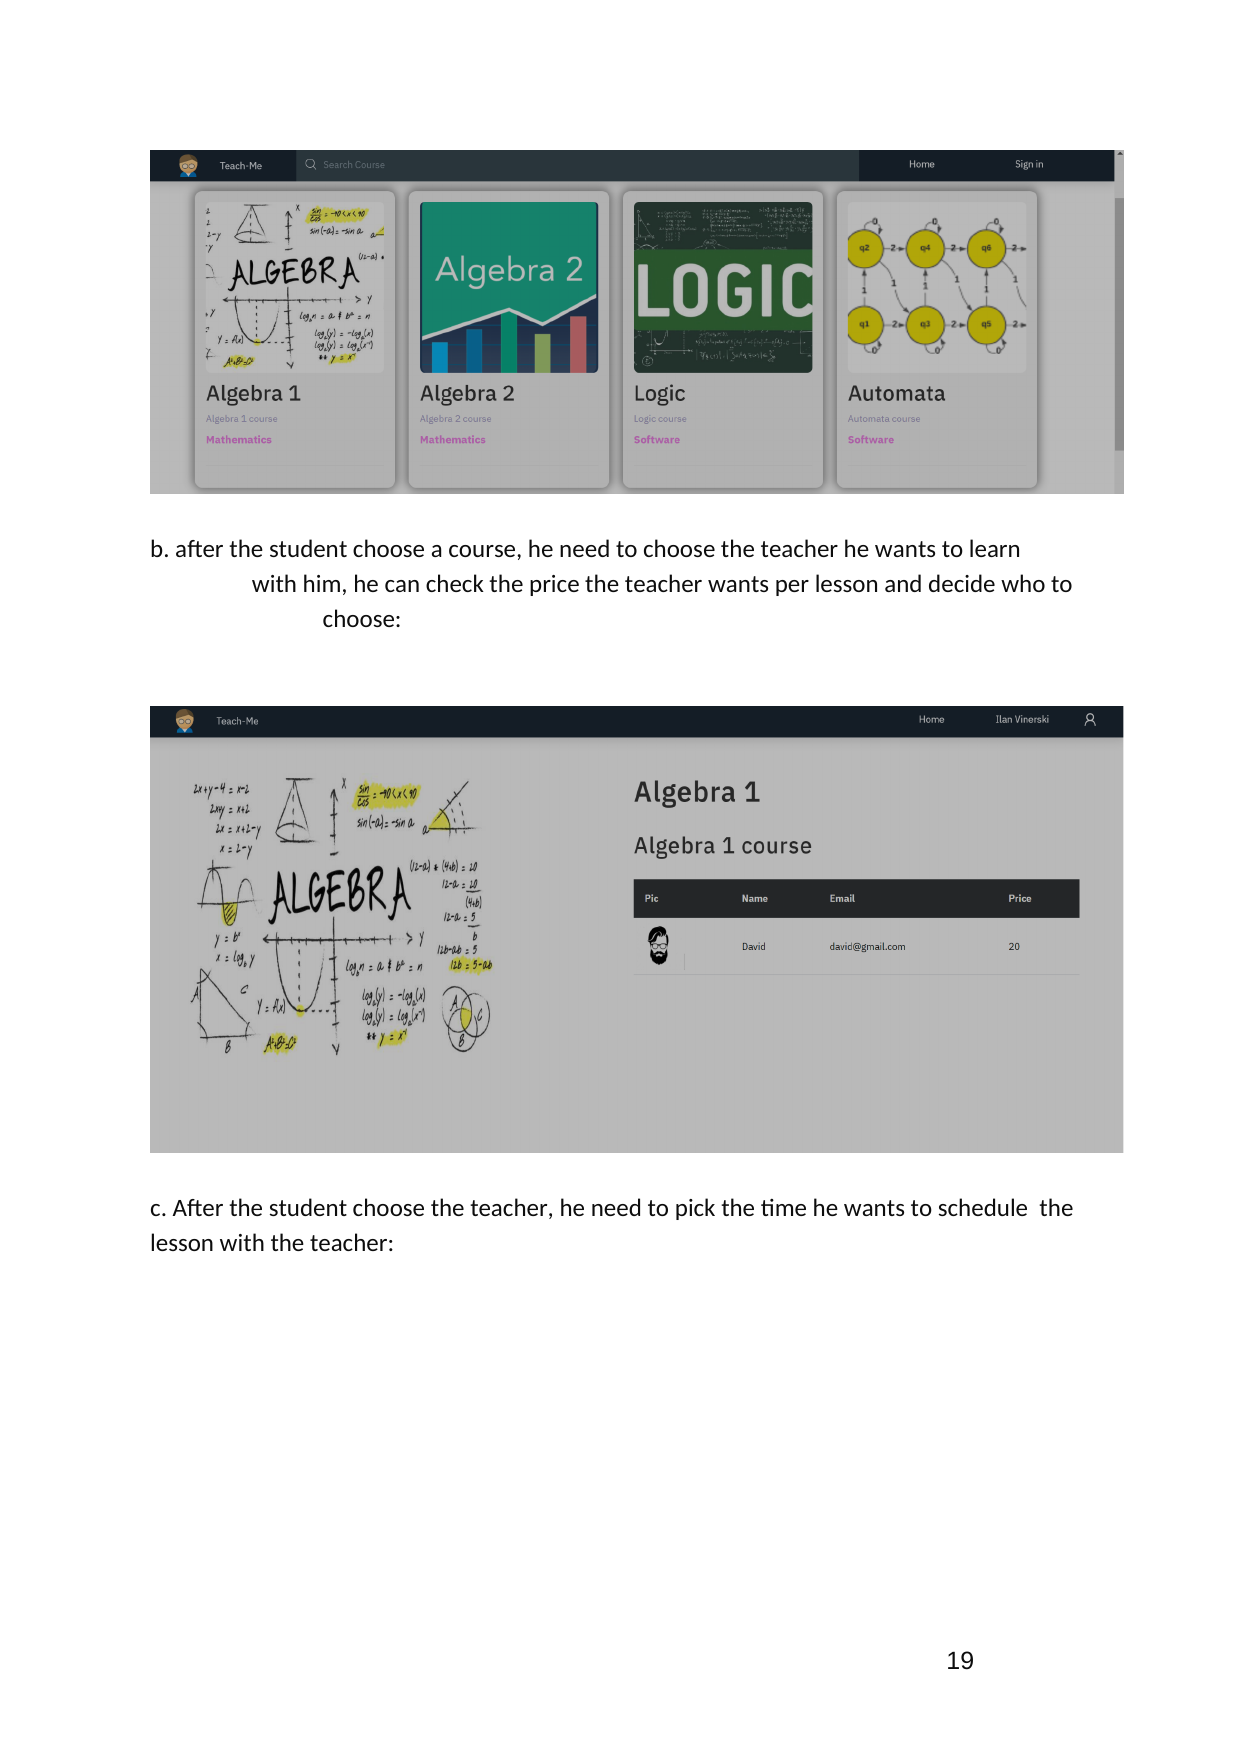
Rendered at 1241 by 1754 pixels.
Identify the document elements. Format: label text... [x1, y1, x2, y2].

text b. after the student choose a course, he need to choose the teacher he wants to learn [150, 533, 1124, 563]
text choose: [225, 603, 1124, 633]
picture [150, 150, 1124, 494]
picture [150, 706, 1124, 1153]
text c. After the student choose the teacher, he need to pick the time he wants to schedule the lesson with the teacher: [150, 1192, 1124, 1257]
text with him, he can check the price the teacher wants per lesson and decide who to [150, 568, 1124, 598]
